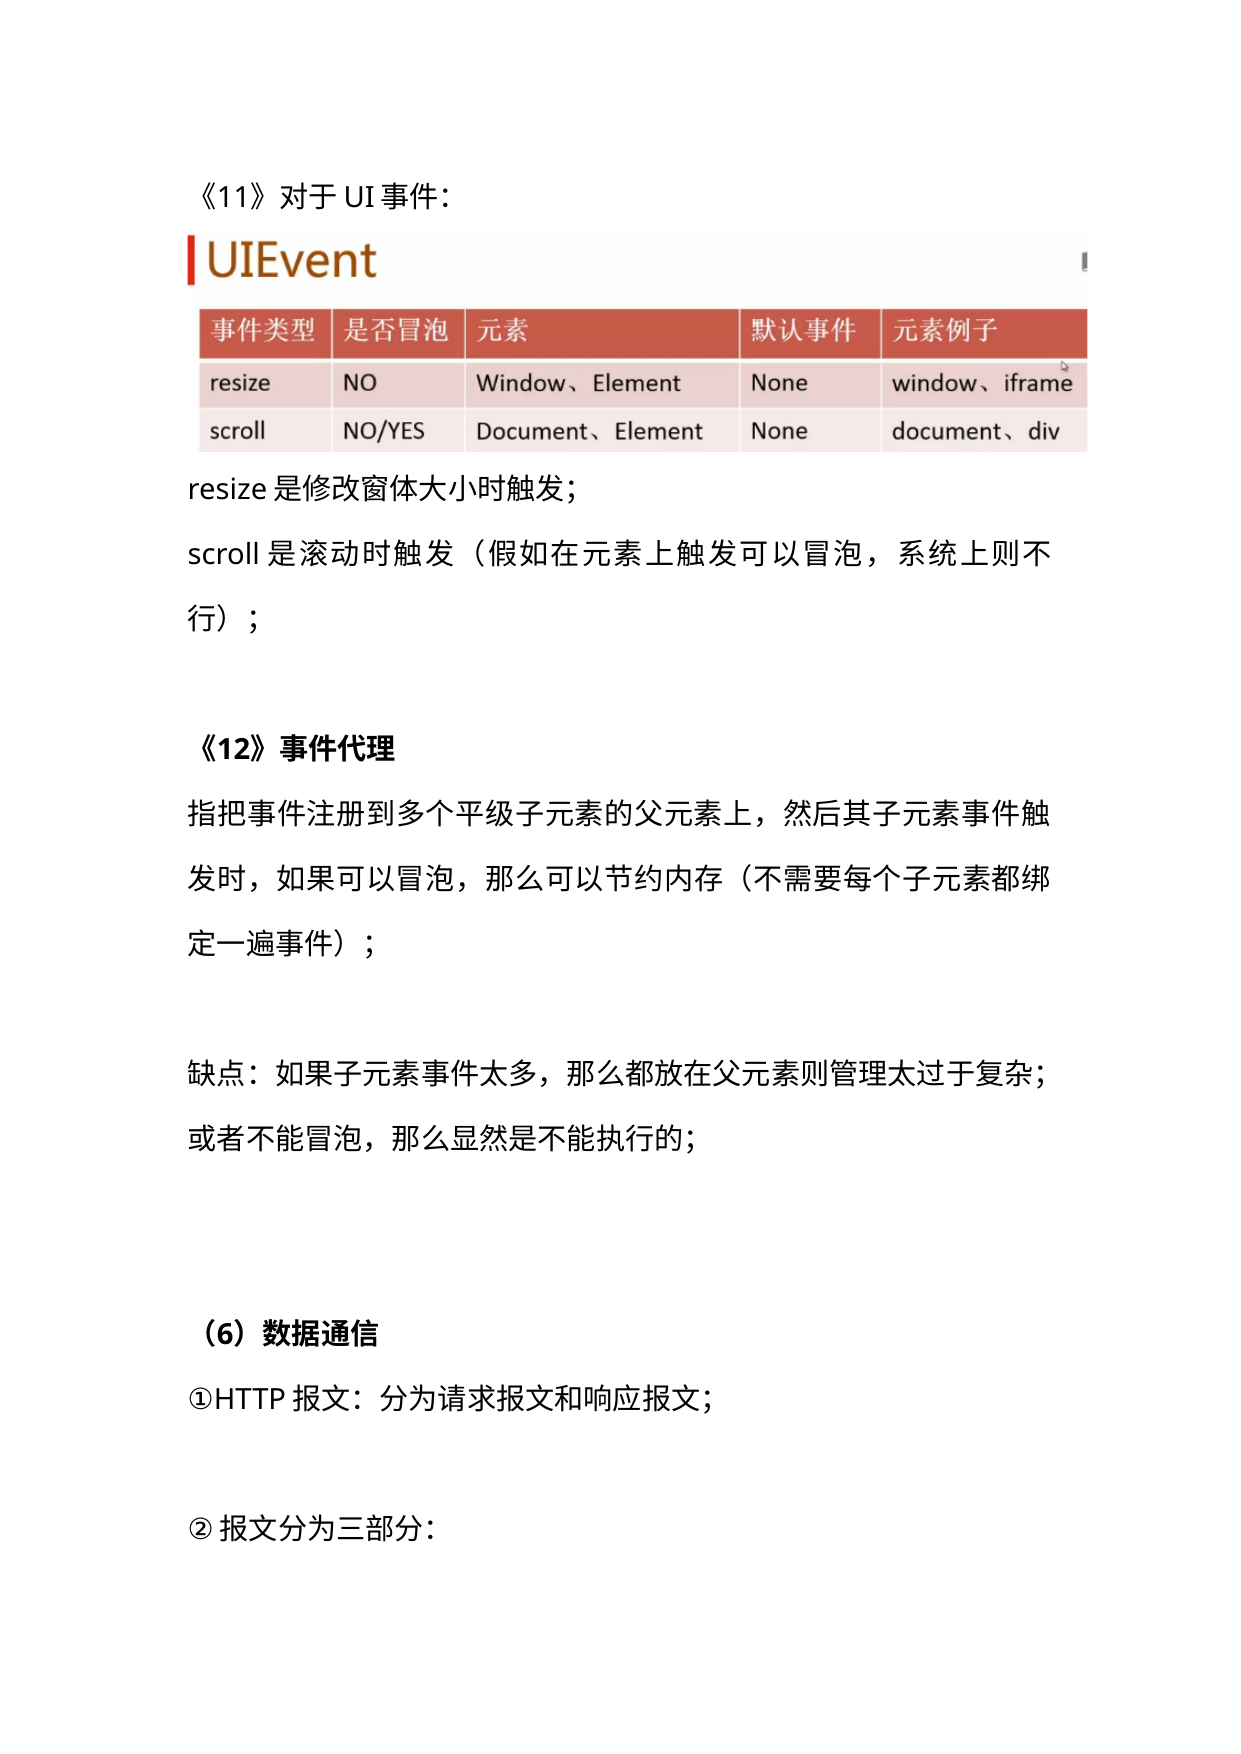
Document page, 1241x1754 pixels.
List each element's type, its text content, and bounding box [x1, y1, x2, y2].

text resize是修改窗体大小时触发； [187, 454, 1053, 519]
text （6）数据通信 [187, 1299, 1053, 1364]
text ②报文分为三部分： [187, 1494, 1053, 1559]
text 指把事件注册到多个平级子元素的父元素上，然后其子元素事件触发时，如果可以冒泡，那么可以节约内存（不需要每个子元素都绑定一遍事件）； [187, 779, 1053, 974]
picture [187, 227, 1088, 452]
text 或者不能冒泡，那么显然是不能执行的； [187, 1104, 1053, 1169]
text scroll是滚动时触发（假如在元素上触发可以冒泡，系统上则不行）； [187, 519, 1053, 649]
text ①HTTP报文：分为请求报文和响应报文； [187, 1364, 1053, 1429]
text 《11》对于UI事件： [187, 162, 1053, 227]
text 《12》事件代理 [187, 714, 1053, 779]
text 缺点：如果子元素事件太多，那么都放在父元素则管理太过于复杂； [187, 1039, 1053, 1104]
